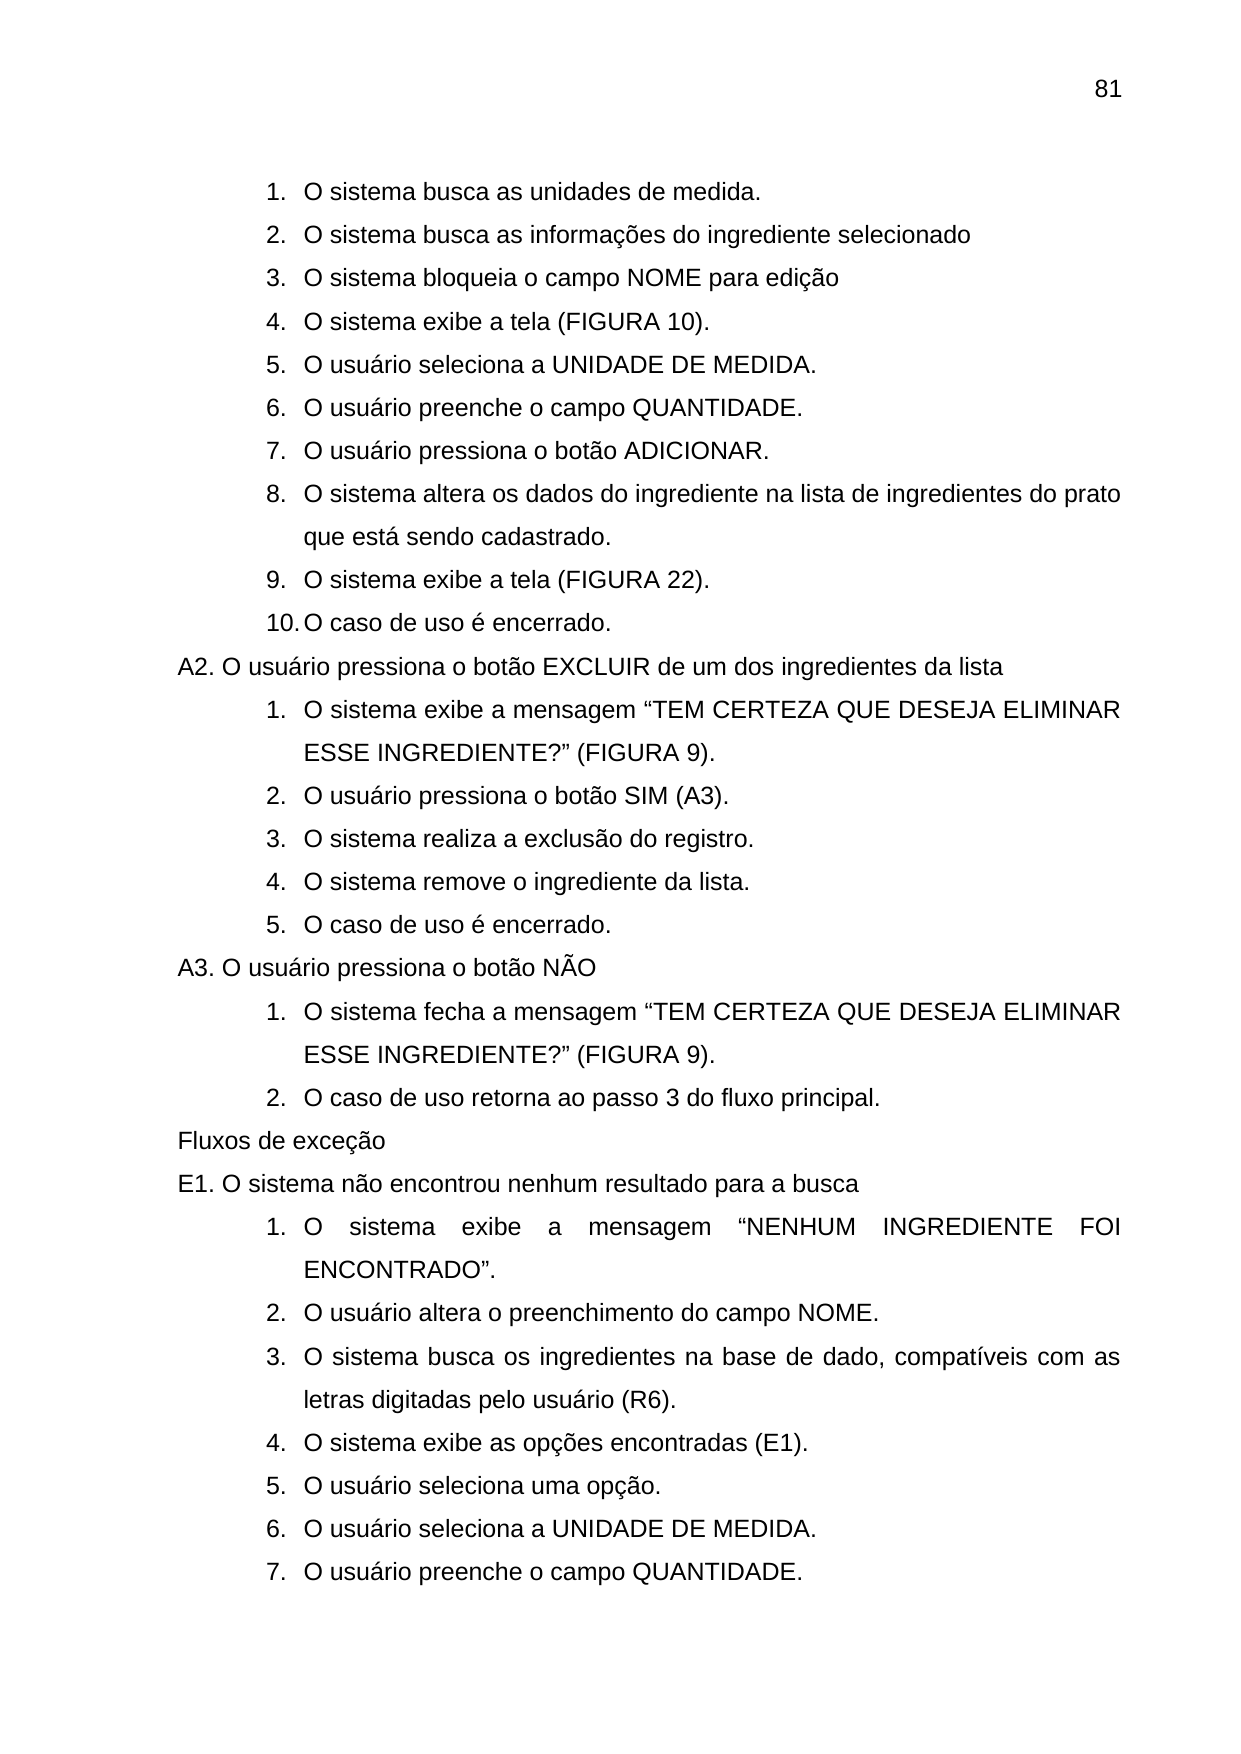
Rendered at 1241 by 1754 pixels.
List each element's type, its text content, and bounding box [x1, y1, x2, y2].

list O sistema altera os dados do ingrediente na lista de ingredientes do prato que está sendo cadastrado. [266, 479, 1122, 551]
list O sistema exibe a mensagem “NENHUM INGREDIENTE FOI ENCONTRADO”. [266, 1212, 1122, 1284]
text Fluxos de exceção [177, 1126, 1122, 1155]
list O sistema exibe a mensagem “TEM CERTEZA QUE DESEJA ELIMINAR ESSE INGREDIENTE?” (FIGURA 9). [266, 695, 1122, 767]
text E1. O sistema não encontrou nenhum resultado para a busca [177, 1169, 1122, 1198]
list O usuário seleciona uma opção. [266, 1471, 1122, 1500]
list O sistema bloqueia o campo NOME para edição [266, 263, 1122, 292]
list O sistema busca as informações do ingrediente selecionado [266, 220, 1122, 249]
list O usuário seleciona a UNIDADE DE MEDIDA. [266, 350, 1122, 378]
list O sistema exibe a tela (FIGURA 10). [266, 307, 1122, 335]
list O sistema busca as unidades de medida. [266, 177, 1122, 206]
list O sistema exibe a tela (FIGURA 22). [266, 565, 1122, 594]
text A3. O usuário pressiona o botão NÃO [177, 953, 1122, 982]
list O usuário preenche o campo QUANTIDADE. [266, 1557, 1122, 1586]
list O sistema fecha a mensagem “TEM CERTEZA QUE DESEJA ELIMINAR ESSE INGREDIENTE?” (FIGURA 9). [266, 997, 1122, 1068]
list O caso de uso é encerrado. [266, 910, 1122, 939]
text A2. O usuário pressiona o botão EXCLUIR de um dos ingredientes da lista [177, 652, 1122, 680]
list O sistema exibe as opções encontradas (E1). [266, 1428, 1122, 1457]
list O usuário seleciona a UNIDADE DE MEDIDA. [266, 1514, 1122, 1543]
list O usuário preenche o campo QUANTIDADE. [266, 393, 1122, 422]
list O sistema remove o ingrediente da lista. [266, 867, 1122, 896]
list O sistema realiza a exclusão do registro. [266, 824, 1122, 853]
list O usuário pressiona o botão SIM (A3). [266, 781, 1122, 810]
list O sistema busca os ingredientes na base de dado, compatíveis com as letras digitadas pelo usuário (R6). [266, 1342, 1122, 1413]
list O usuário altera o preenchimento do campo NOME. [266, 1298, 1122, 1327]
list O caso de uso é encerrado. [266, 608, 1122, 637]
list O caso de uso retorna ao passo 3 do fluxo principal. [266, 1083, 1122, 1112]
list O usuário pressiona o botão ADICIONAR. [266, 436, 1122, 465]
